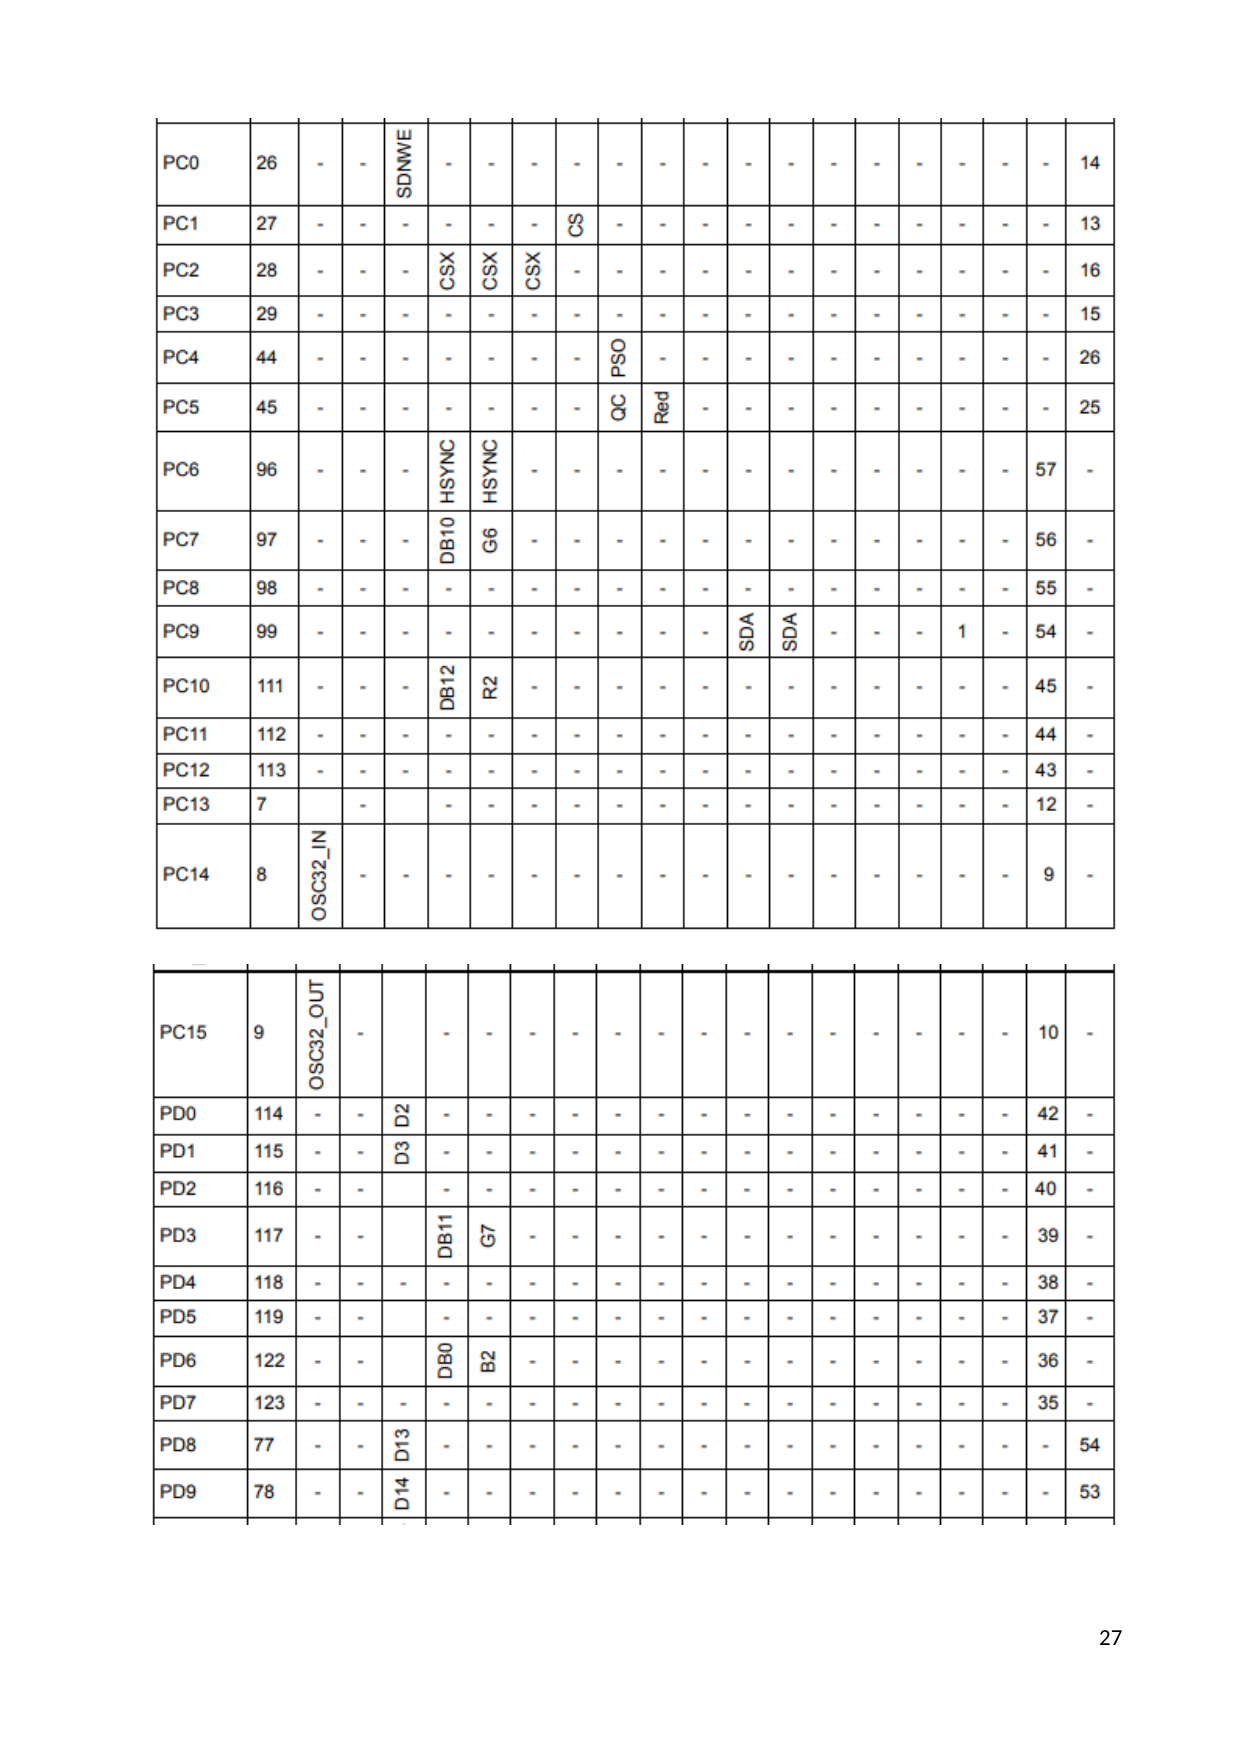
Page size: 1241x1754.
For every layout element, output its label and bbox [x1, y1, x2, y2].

picture [147, 964, 1123, 1525]
picture [147, 118, 1123, 934]
